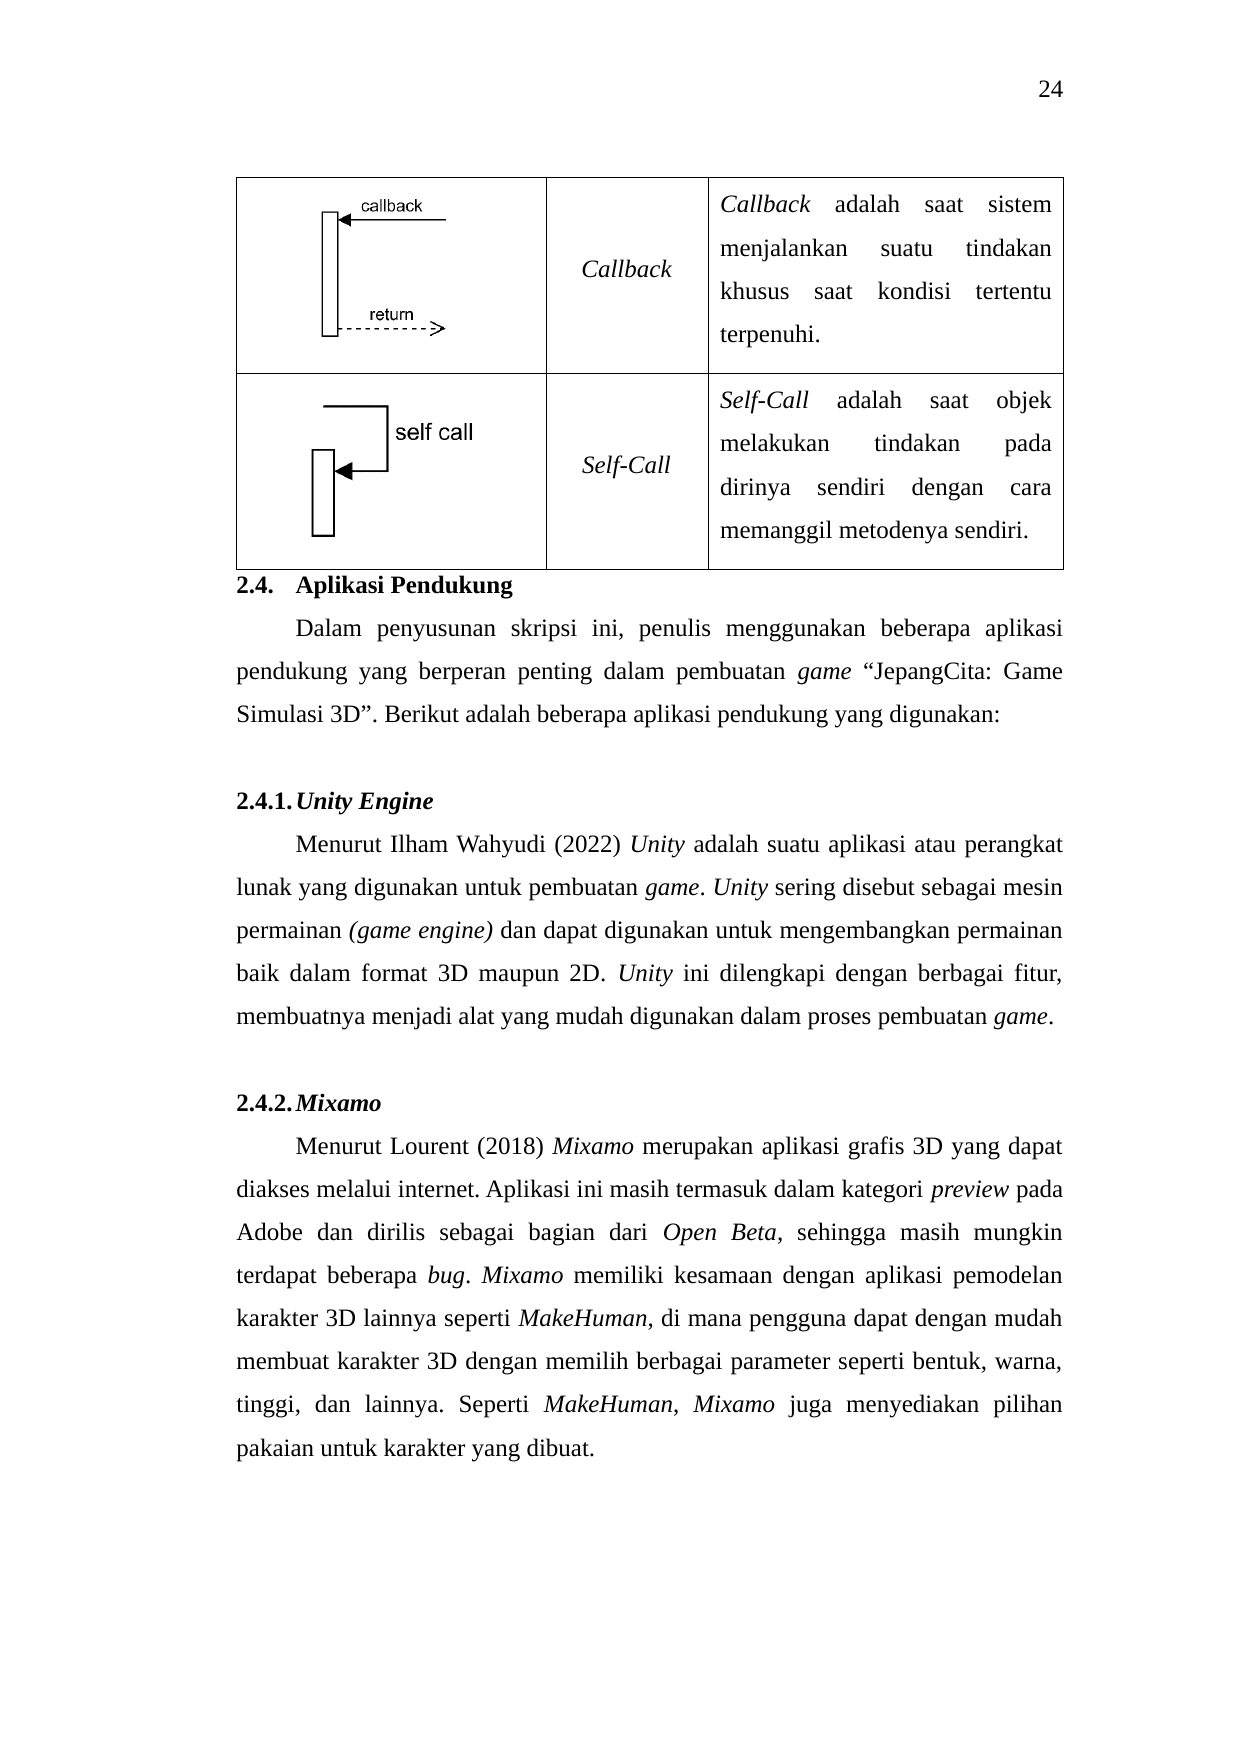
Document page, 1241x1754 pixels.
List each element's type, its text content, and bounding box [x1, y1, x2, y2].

table_cell [237, 374, 546, 569]
table_cell Callback [547, 178, 708, 373]
table_cell Self-Call [547, 374, 708, 569]
subtitle Aplikasi Pendukung [236, 570, 1063, 599]
text Menurut Lourent (2018) Mixamo merupakan aplikasi grafis 3D yang dapat diakses melalui internet. Aplikasi ini masih termasuk dalam kategori preview pada Adobe dan dirilis sebagai bagian dari Open Beta, sehingga masih mungkin terdapat beberapa bug. Mixamo memiliki kesamaan dengan aplikasi pemodelan karakter 3D lainnya seperti MakeHuman, di mana pengguna dapat dengan mudah membuat karakter 3D dengan memilih berbagai parameter seperti bentuk, warna, tinggi, dan lainnya. Seperti MakeHuman, Mixamo juga menyediakan pilihan pakaian untuk karakter yang dibuat. [236, 1131, 1063, 1461]
table_cell Self-Call adalah saat objek melakukan tindakan pada dirinya sendiri dengan cara memanggil metodenya sendiri. [709, 374, 1063, 569]
subtitle Mixamo [236, 1088, 1063, 1116]
table_cell [237, 178, 546, 373]
picture [307, 390, 476, 539]
text Dalam penyusunan skripsi ini, penulis menggunakan beberapa aplikasi pendukung yang berperan penting dalam pembuatan game “JepangCita: Game Simulasi 3D”. Berikut adalah beberapa aplikasi pendukung yang digunakan: [236, 613, 1063, 728]
table_cell Callback adalah saat sistem menjalankan suatu tindakan khusus saat kondisi tertentu terpenuhi. [709, 178, 1063, 373]
text Menurut Ilham Wahyudi (2022) Unity adalah suatu aplikasi atau perangkat lunak yang digunakan untuk pembuatan game. Unity sering disebut sebagai mesin permainan (game engine) dan dapat digunakan untuk mengembangkan permainan baik dalam format 3D maupun 2D. Unity ini dilengkapi dengan berbagai fitur, membuatnya menjadi alat yang mudah digunakan dalam proses pembuatan game. [236, 829, 1063, 1030]
subtitle Unity Engine [236, 786, 1063, 814]
picture [321, 194, 462, 343]
